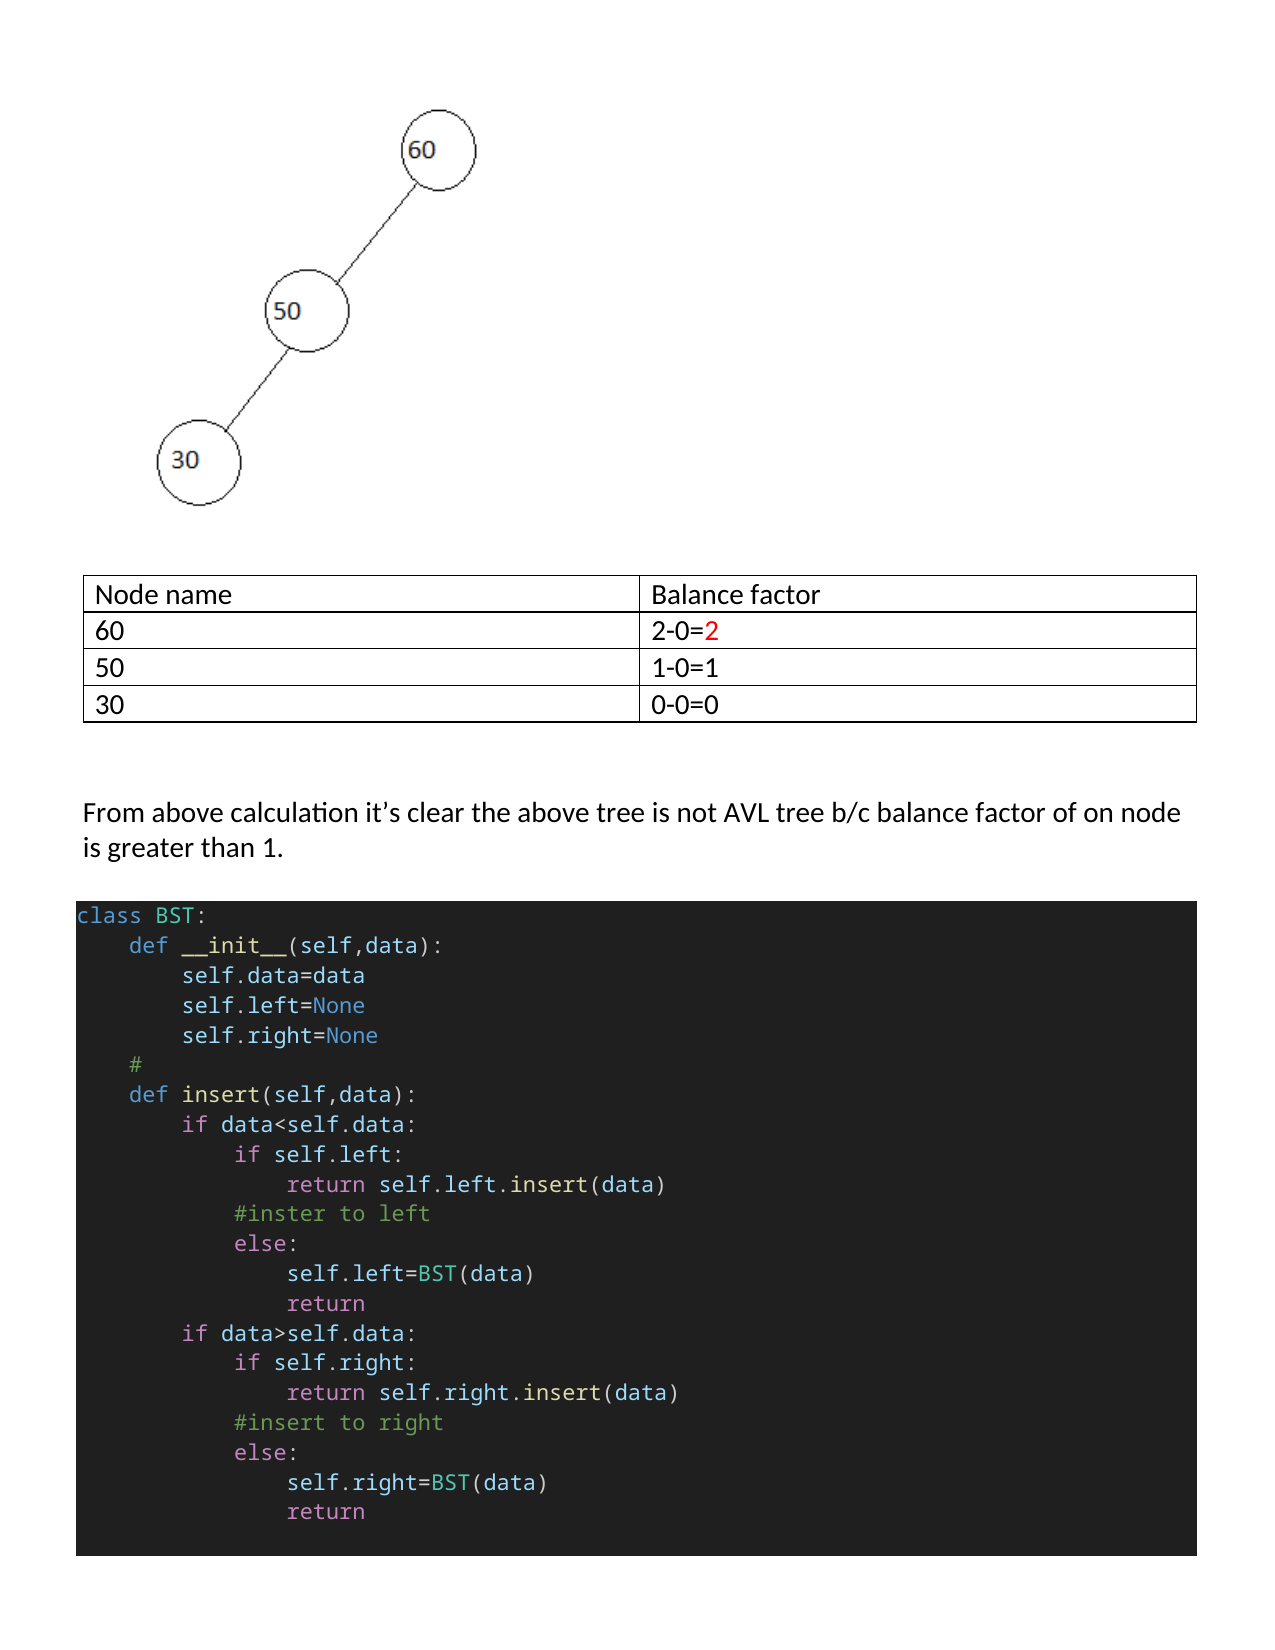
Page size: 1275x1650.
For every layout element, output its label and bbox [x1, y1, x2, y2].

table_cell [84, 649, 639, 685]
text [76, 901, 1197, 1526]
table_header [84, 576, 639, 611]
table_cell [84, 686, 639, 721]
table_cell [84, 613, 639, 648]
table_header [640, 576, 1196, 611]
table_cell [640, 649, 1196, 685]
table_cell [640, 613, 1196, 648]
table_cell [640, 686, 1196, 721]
picture [82, 75, 508, 539]
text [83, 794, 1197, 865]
